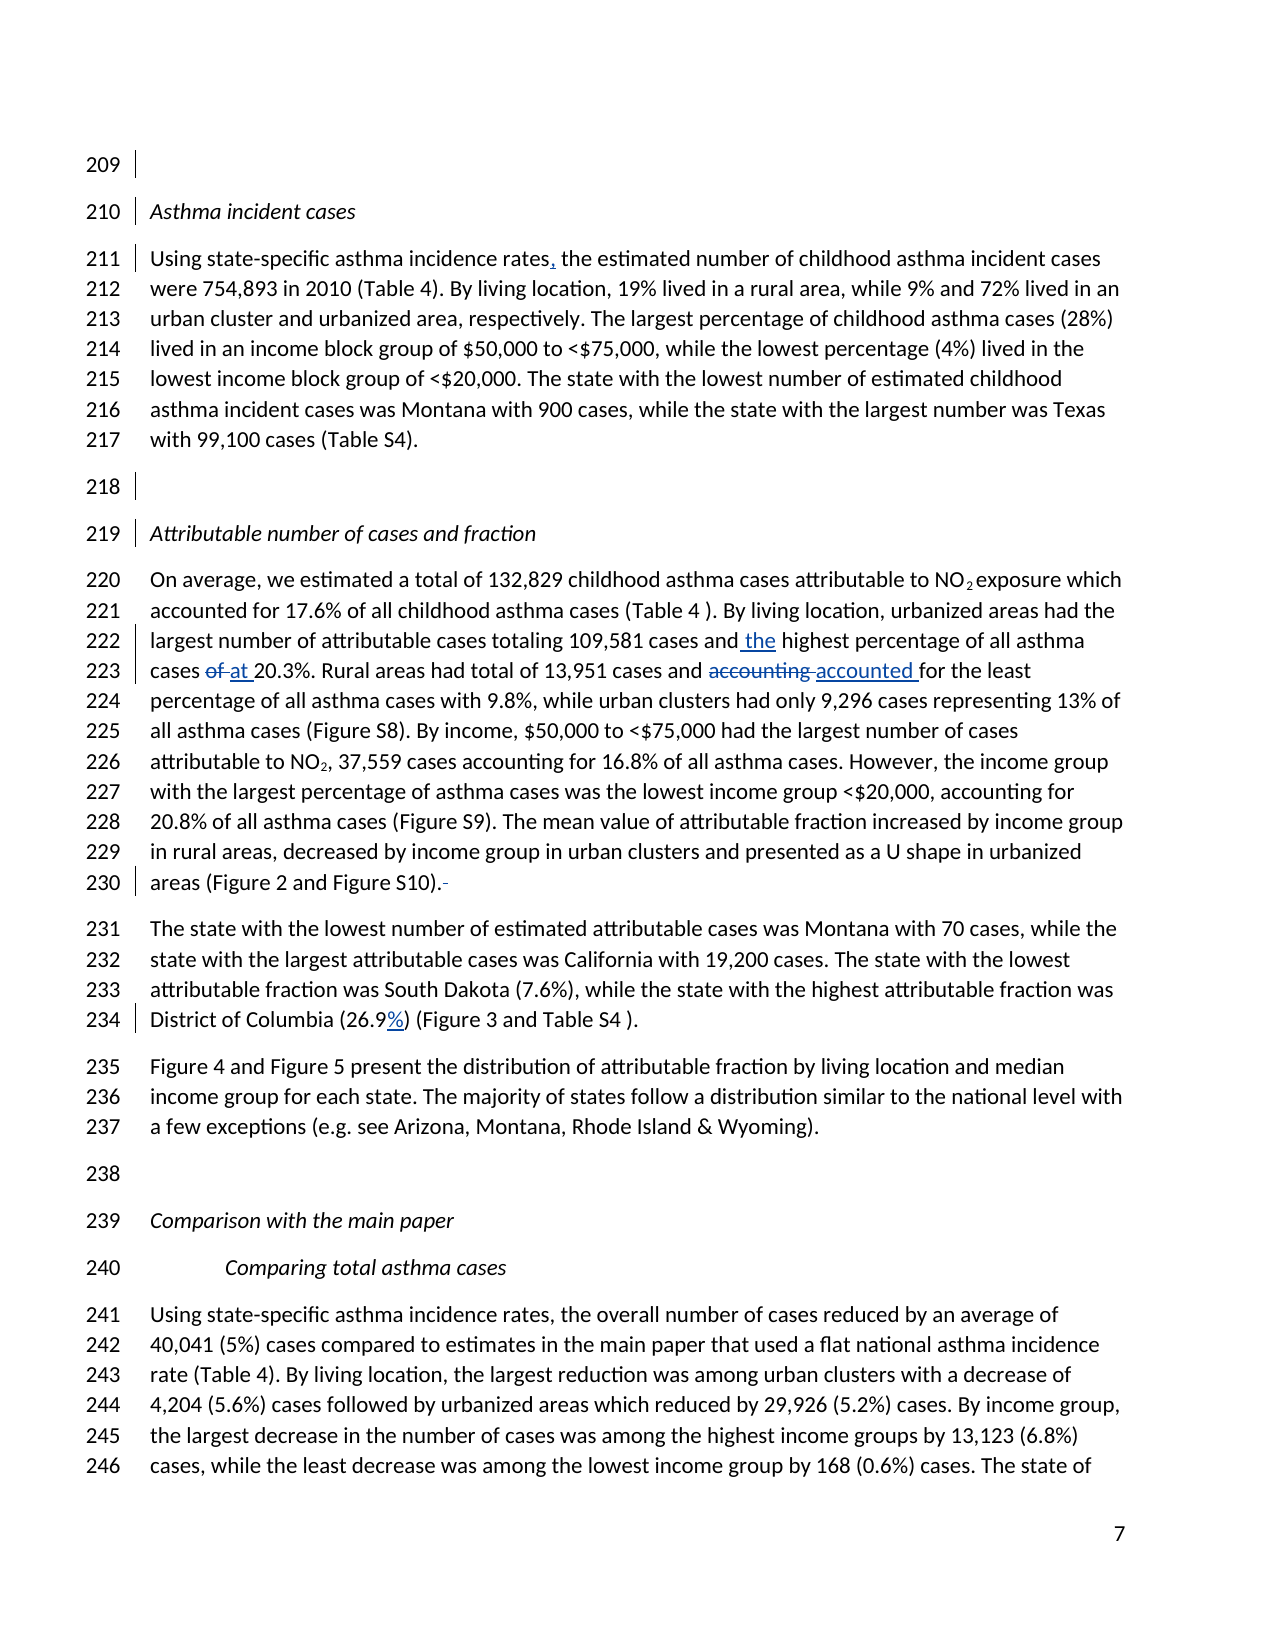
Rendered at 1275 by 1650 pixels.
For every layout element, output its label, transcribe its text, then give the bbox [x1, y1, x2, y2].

text Figure 4 and Figure 5 present the distribution of attributable fraction by living location and median income group for each state. The majority of states follow a distribution similar to the national level with a few exceptions (e.g. see Arizona, Montana, Rhode Island & Wyoming). [150, 1052, 1125, 1141]
text Using state-specific asthma incidence rates the estimated number of childhood asthma incident cases were 754,893 in 2010 (). By living location, 19% lived in a rural area, while 9% and 72% lived in an urban cluster and urbanized area, respectively. The largest percentage of childhood asthma cases (28%) lived in an income block group of $50,000 to <$75,000, while the lowest percentage (4%) lived in the lowest income block group of <$20,000. The state with the lowest number of estimated childhood asthma incident cases was Montana with 900 cases, while the state with the largest number was Texas with 99,100 cases (). [150, 244, 1125, 453]
text Attributable number of cases and fraction [150, 519, 1125, 547]
text On average, we estimated a total of 132,829 childhood asthma cases attributable to NO2 exposure which accounted for 17.6% of all childhood asthma cases ( ). By living location, urbanized areas had the largest number of attributable cases totaling 109,581 cases and highest percentage of all asthma cases 20.3%. Rural areas had total of 13,951 cases and for the least percentage of all asthma cases with 9.8%, while urban clusters had only 9,296 cases representing 13% of all asthma cases (). By income, $50,000 to <$75,000 had the largest number of cases attributable to NO2, 37,559 cases accounting for 16.8% of all asthma cases. However, the income group with the largest percentage of asthma cases was the lowest income group <$20,000, accounting for 20.8% of all asthma cases (Figure S9). The mean value of attributable fraction increased by income group in rural areas, decreased by income group in urban clusters and presented as a U shape in urbanized areas ( and ). [150, 566, 1125, 896]
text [150, 1300, 1125, 1479]
text Asthma incident cases [150, 197, 1125, 225]
text Comparison with the main paper [150, 1206, 1125, 1234]
text Comparing total asthma cases [225, 1253, 1125, 1281]
text The state with the lowest number of estimated attributable cases was Montana with 70 cases, while the state with the largest attributable cases was California with 19,200 cases. The state with the lowest attributable fraction was South Dakota (7.6%), while the state with the highest attributable fraction was District of Columbia (26.9) ( and ). [150, 914, 1125, 1033]
